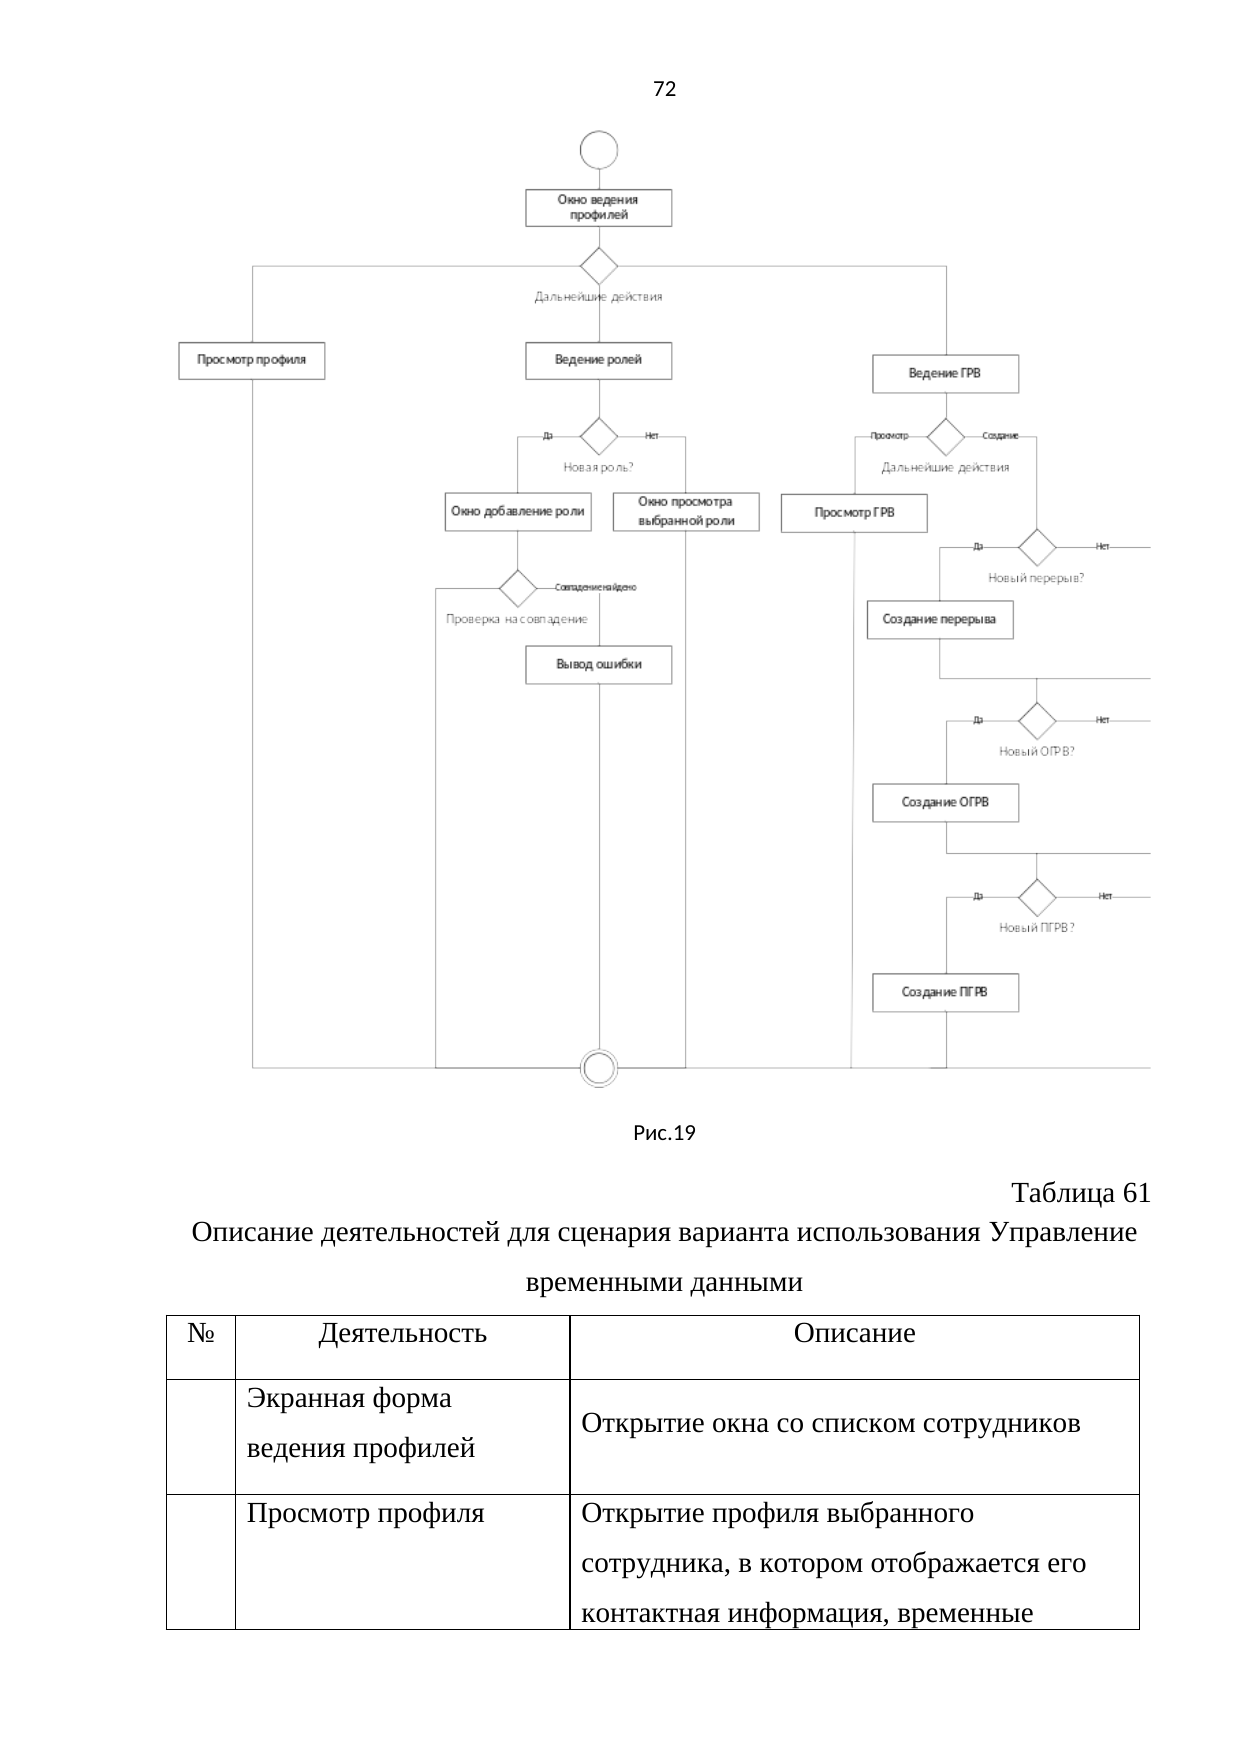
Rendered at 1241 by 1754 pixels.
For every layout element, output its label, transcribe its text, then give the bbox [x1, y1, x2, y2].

text Описание деятельностей для сценария варианта использования Управление временными данными [177, 1214, 1152, 1298]
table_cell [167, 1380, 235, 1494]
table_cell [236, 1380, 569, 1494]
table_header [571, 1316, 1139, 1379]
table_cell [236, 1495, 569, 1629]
text Рис.19 [177, 1118, 1152, 1146]
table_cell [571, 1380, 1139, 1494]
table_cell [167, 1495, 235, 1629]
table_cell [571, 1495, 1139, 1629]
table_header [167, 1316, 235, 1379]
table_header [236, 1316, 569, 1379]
text Таблица 61 [177, 1175, 1152, 1209]
